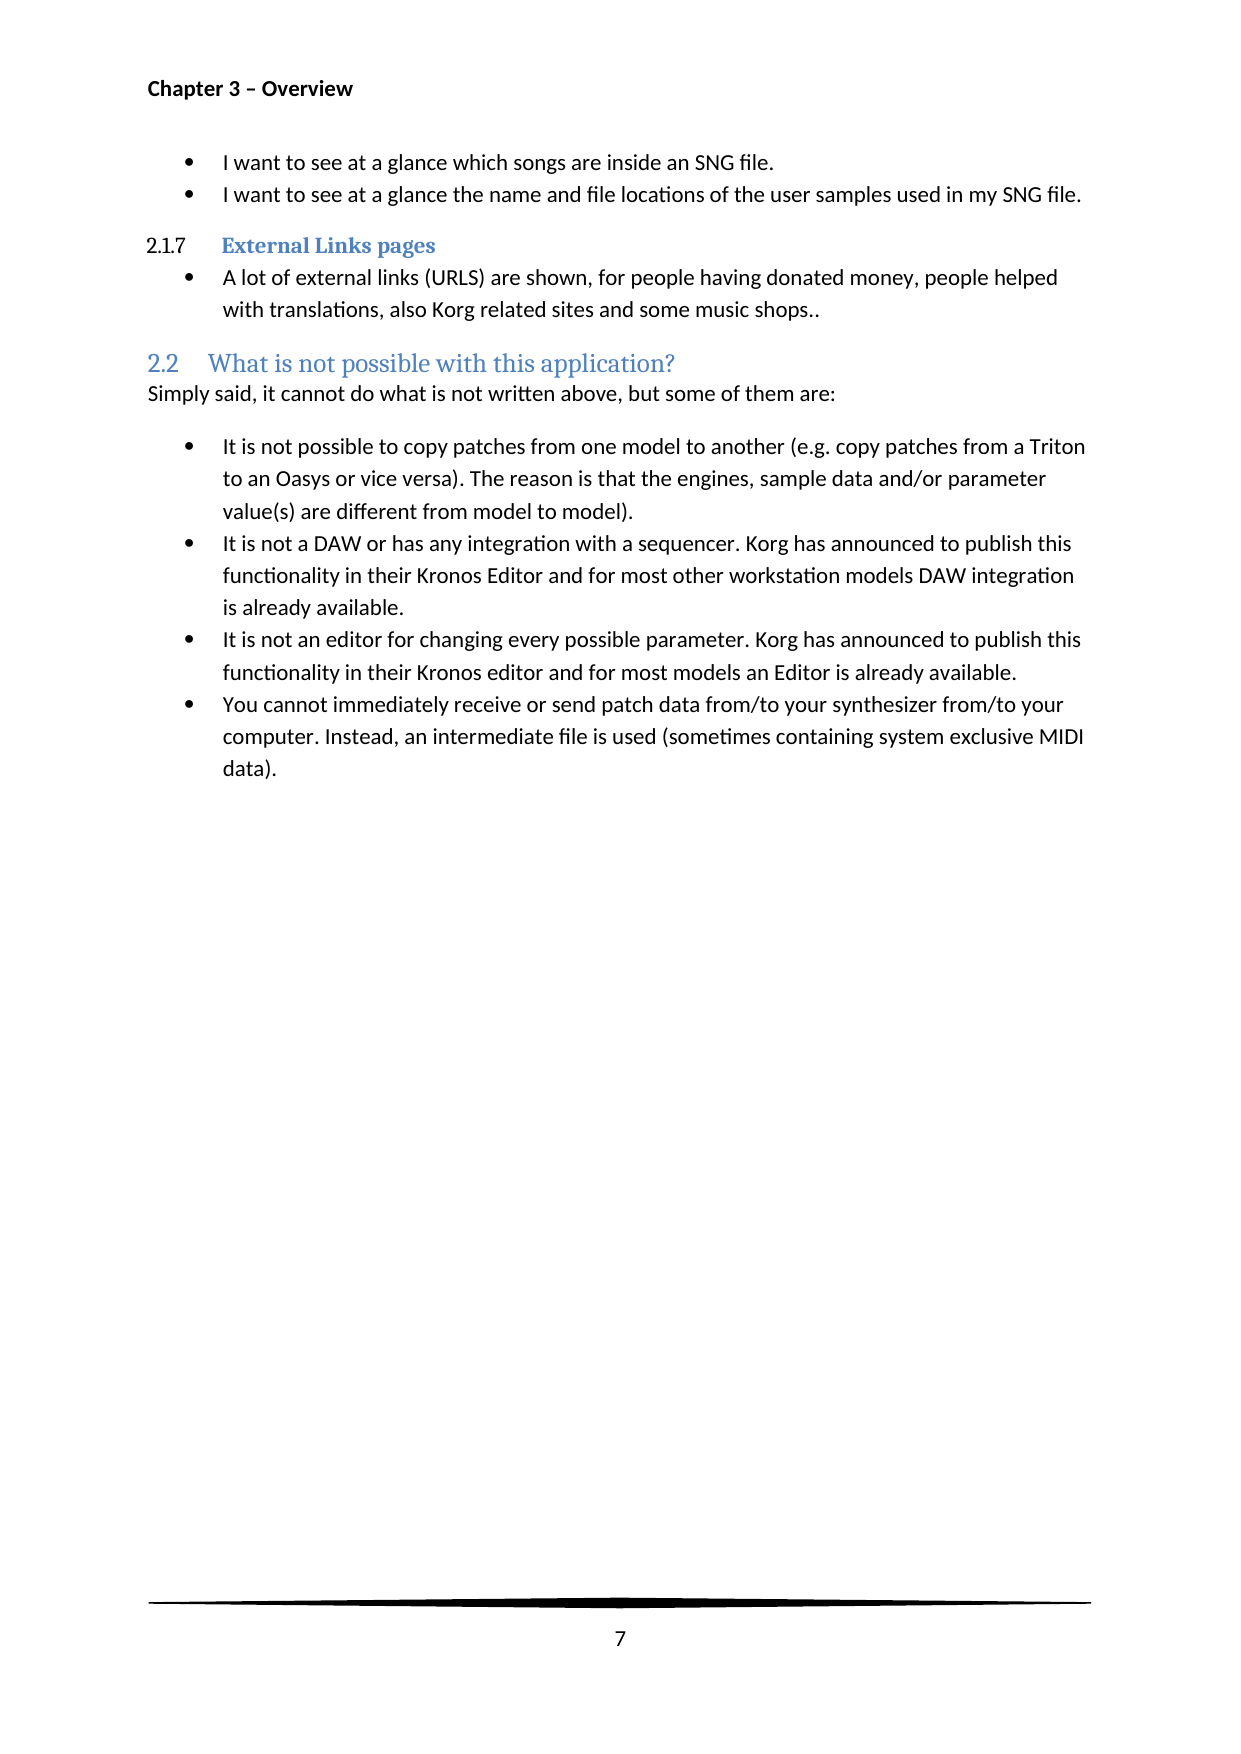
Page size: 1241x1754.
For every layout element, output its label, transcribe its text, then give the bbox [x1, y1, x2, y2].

list I want to see at a glance the name and file locations of the user samples used in my SNG file. [185, 180, 1093, 208]
list It is not an editor for changing every possible parameter. Korg has announced to publish this functionality in their Kronos editor and for most models an Editor is already available. [185, 626, 1093, 686]
subtitle What is not possible with this application? [148, 348, 1093, 379]
text Simply said, it cannot do what is not written above, but some of them are: [148, 379, 1093, 407]
list It is not possible to copy patches from one model to another (e.g. copy patches from a Triton to an Oasys or vice versa). The reason is that the engines, sample data and/or parameter value(s) are different from model to model). [185, 432, 1093, 525]
list You cannot immediately receive or send patch data from/to your synthesizer from/to your computer. Instead, an intermediate file is used (sometimes containing system exclusive MIDI data). [185, 690, 1093, 782]
list A lot of external links (URLS) are shown, for people having donated money, people helped with translations, also Korg related sites and some music shops.. [185, 263, 1093, 323]
list It is not a DAW or has any integration with a sequencer. Korg has announced to publish this functionality in their Kronos Editor and for most other workstation models DAW integration is already available. [185, 529, 1093, 621]
subtitle External Links pages [146, 233, 1093, 259]
list I want to see at a glance which songs are inside an SNG file. [185, 148, 1093, 176]
